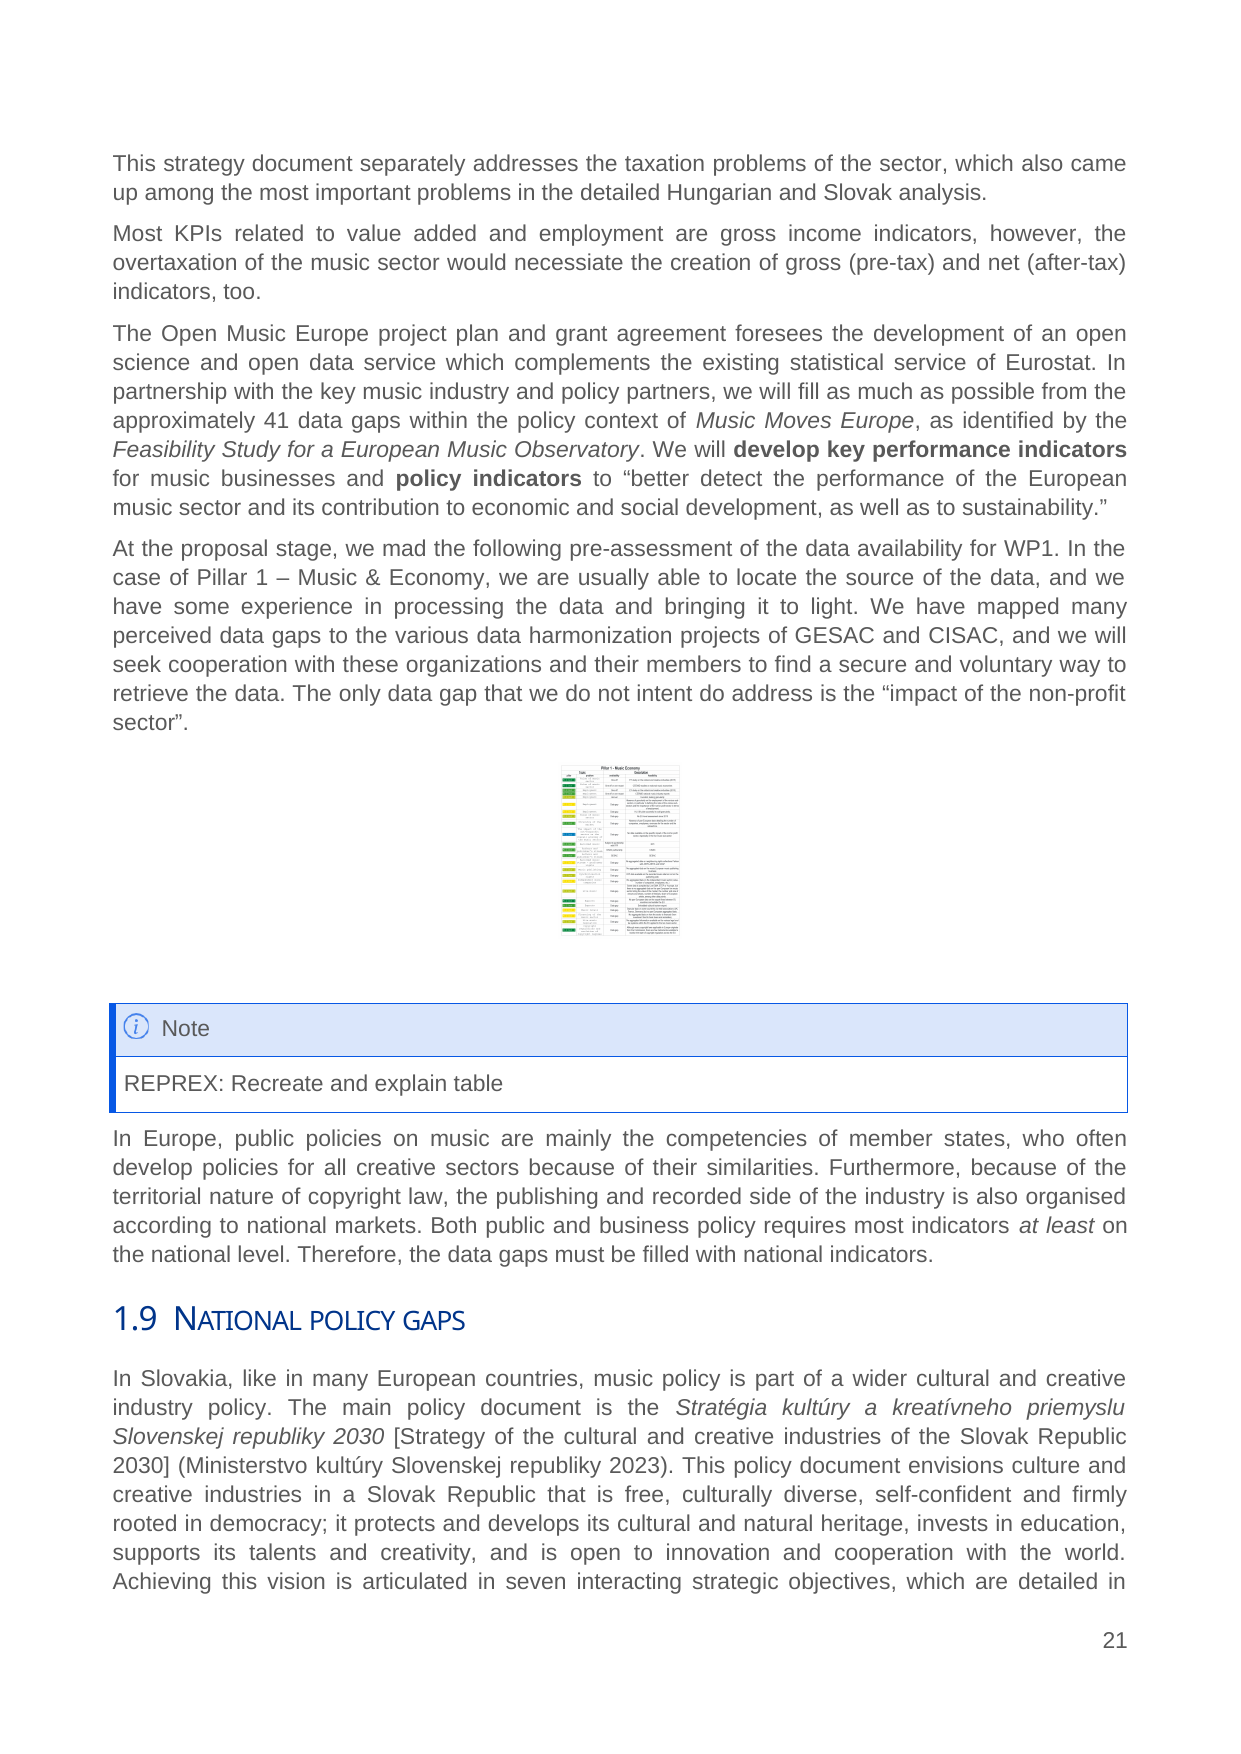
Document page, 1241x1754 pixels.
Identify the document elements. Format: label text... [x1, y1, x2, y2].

text This strategy document separately addresses the taxation problems of the sector, which also came up among the most important problems in the detailed Hungarian and Slovak analysis. [112, 150, 1128, 205]
table_cell Note [116, 1004, 1127, 1056]
text At the proposal stage, we mad the following pre-assessment of the data availability for WP1. In the case of Pillar 1 – Music & Economy, we are usually able to locate the source of the data, and we have some experience in processing the data and bringing it to light. We have mapped many perceived data gaps to the various data harmonization projects of GESAC and CISAC, and we will seek cooperation with these organizations and their members to find a secure and voluntary way to retrieve the data. The only data gap that we do not intent do address is the “impact of the non-profit sector”. [112, 535, 1128, 735]
table_header [113, 750, 1128, 1003]
picture [558, 762, 683, 939]
subtitle National policy gaps [112, 1295, 1128, 1340]
text In Europe, public policies on music are mainly the competencies of member states, who often develop policies for all creative sectors because of their similarities. Furthermore, because of the territorial nature of copyright law, the publishing and recorded side of the industry is also organised according to national markets. Both public and business policy requires most indicators at least on the national level. Therefore, the data gaps must be filled with national indicators. [112, 1125, 1128, 1267]
table_cell REPREX: Recreate and explain table [116, 1057, 1127, 1112]
text Most KPIs related to value added and employment are gross income indicators, however, the overtaxation of the music sector would necessiate the creation of gross (pre-tax) and net (after-tax) indicators, too. [112, 220, 1128, 305]
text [112, 1365, 1128, 1594]
picture [123, 1013, 149, 1039]
text The Open Music Europe project plan and grant agreement foresees the development of an open science and open data service which complements the existing statistical service of Eurostat. In partnership with the key music industry and policy partners, we will fill as much as possible from the approximately 41 data gaps within the policy context of Music Moves Europe, as identified by the Feasibility Study for a European Music Observatory. We will develop key performance indicators for music businesses and policy indicators to “better detect the performance of the European music sector and its contribution to economic and social development, as well as to sustainability.” [112, 320, 1128, 520]
